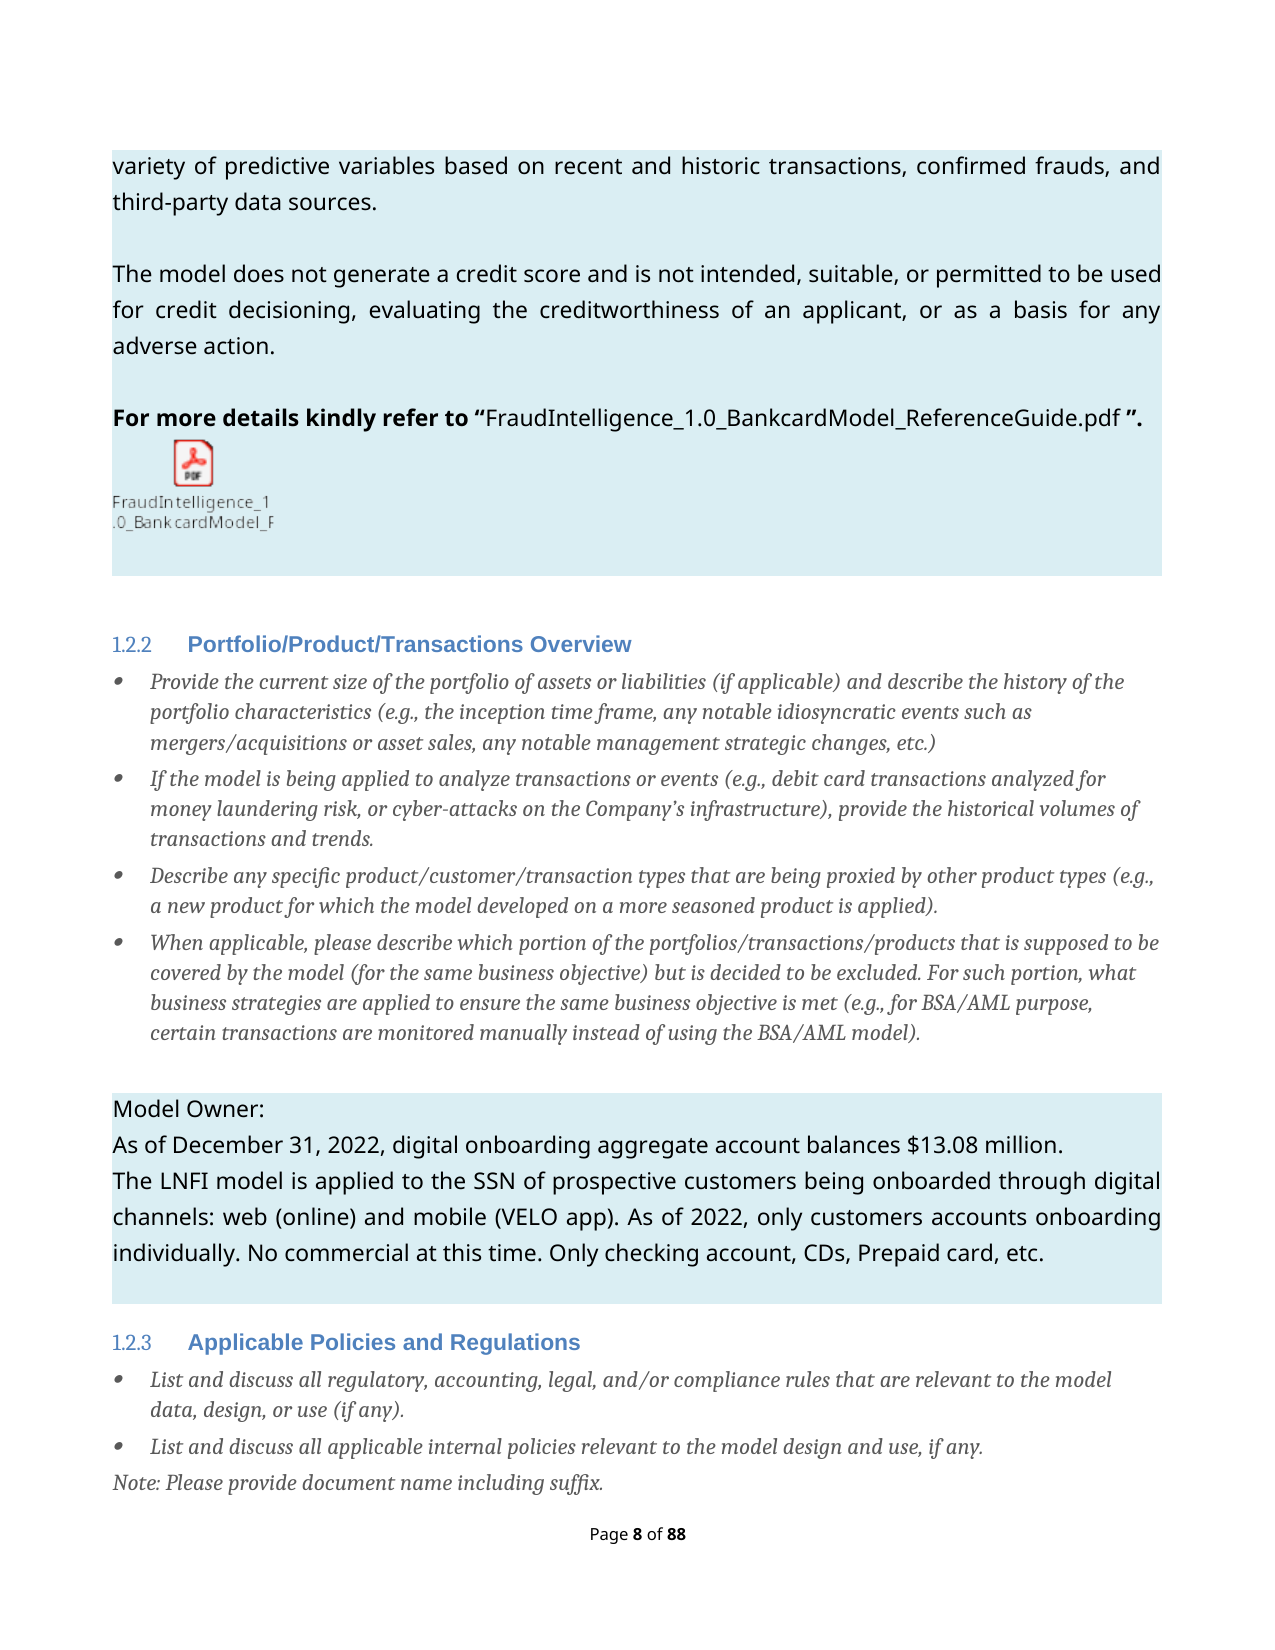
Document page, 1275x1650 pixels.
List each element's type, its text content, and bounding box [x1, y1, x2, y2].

list Describe any specific product/customer/transaction types that are being proxied by other product types (e.g., a new product for which the model developed on a more seasoned product is applied). [112, 863, 1162, 919]
list List and discuss all regulatory, accounting, legal, and/or compliance rules that are relevant to the model data, design, or use (if any). [112, 1367, 1162, 1423]
text Model Owner: [112, 1093, 1162, 1124]
text For more details kindly refer to “FraudIntelligence_1.0_BankcardModel_ReferenceGuide.pdf ”. [112, 402, 1162, 433]
text The LNFI model is applied to the SSN of prospective customers being onboarded through digital channels: web (online) and mobile (VELO app). As of 2022, only customers accounts onboarding individually. No commercial at this time. Only checking account, CDs, Prepaid card, etc. [112, 1165, 1162, 1268]
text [112, 150, 1162, 217]
subtitle Portfolio/Product/Transactions Overview [112, 631, 1162, 659]
text The model does not generate a credit score and is not intended, suitable, or permitted to be used for credit decisioning, evaluating the creditworthiness of an applicant, or as a basis for any adverse action. [112, 258, 1162, 361]
list List and discuss all applicable internal policies relevant to the model design and use, if any. [112, 1433, 1162, 1460]
list When applicable, please describe which portion of the portfolios/transactions/products that is supposed to be covered by the model (for the same business objective) but is decided to be excluded. For such portion, what business strategies are applied to ensure the same business objective is met (e.g., for BSA/AML purpose, certain transactions are monitored manually instead of using the BSA/AML model). [112, 929, 1162, 1046]
list If the model is being applied to analyze transactions or events (e.g., debit card transactions analyzed for money laundering risk, or cyber-attacks on the Company’s infrastructure), provide the historical volumes of transactions and trends. [112, 766, 1162, 853]
text Note: Please provide document name including suffix. [112, 1470, 1162, 1496]
text As of December 31, 2022, digital onboarding aggregate account balances $13.08 million. [112, 1129, 1162, 1160]
list Provide the current size of the portfolio of assets or liabilities (if applicable) and describe the history of the portfolio characteristics (e.g., the inception time frame, any notable idiosyncratic events such as mergers/acquisitions or asset sales, any notable management strategic changes, etc.) [112, 669, 1162, 756]
subtitle Applicable Policies and Regulations [112, 1329, 1162, 1357]
